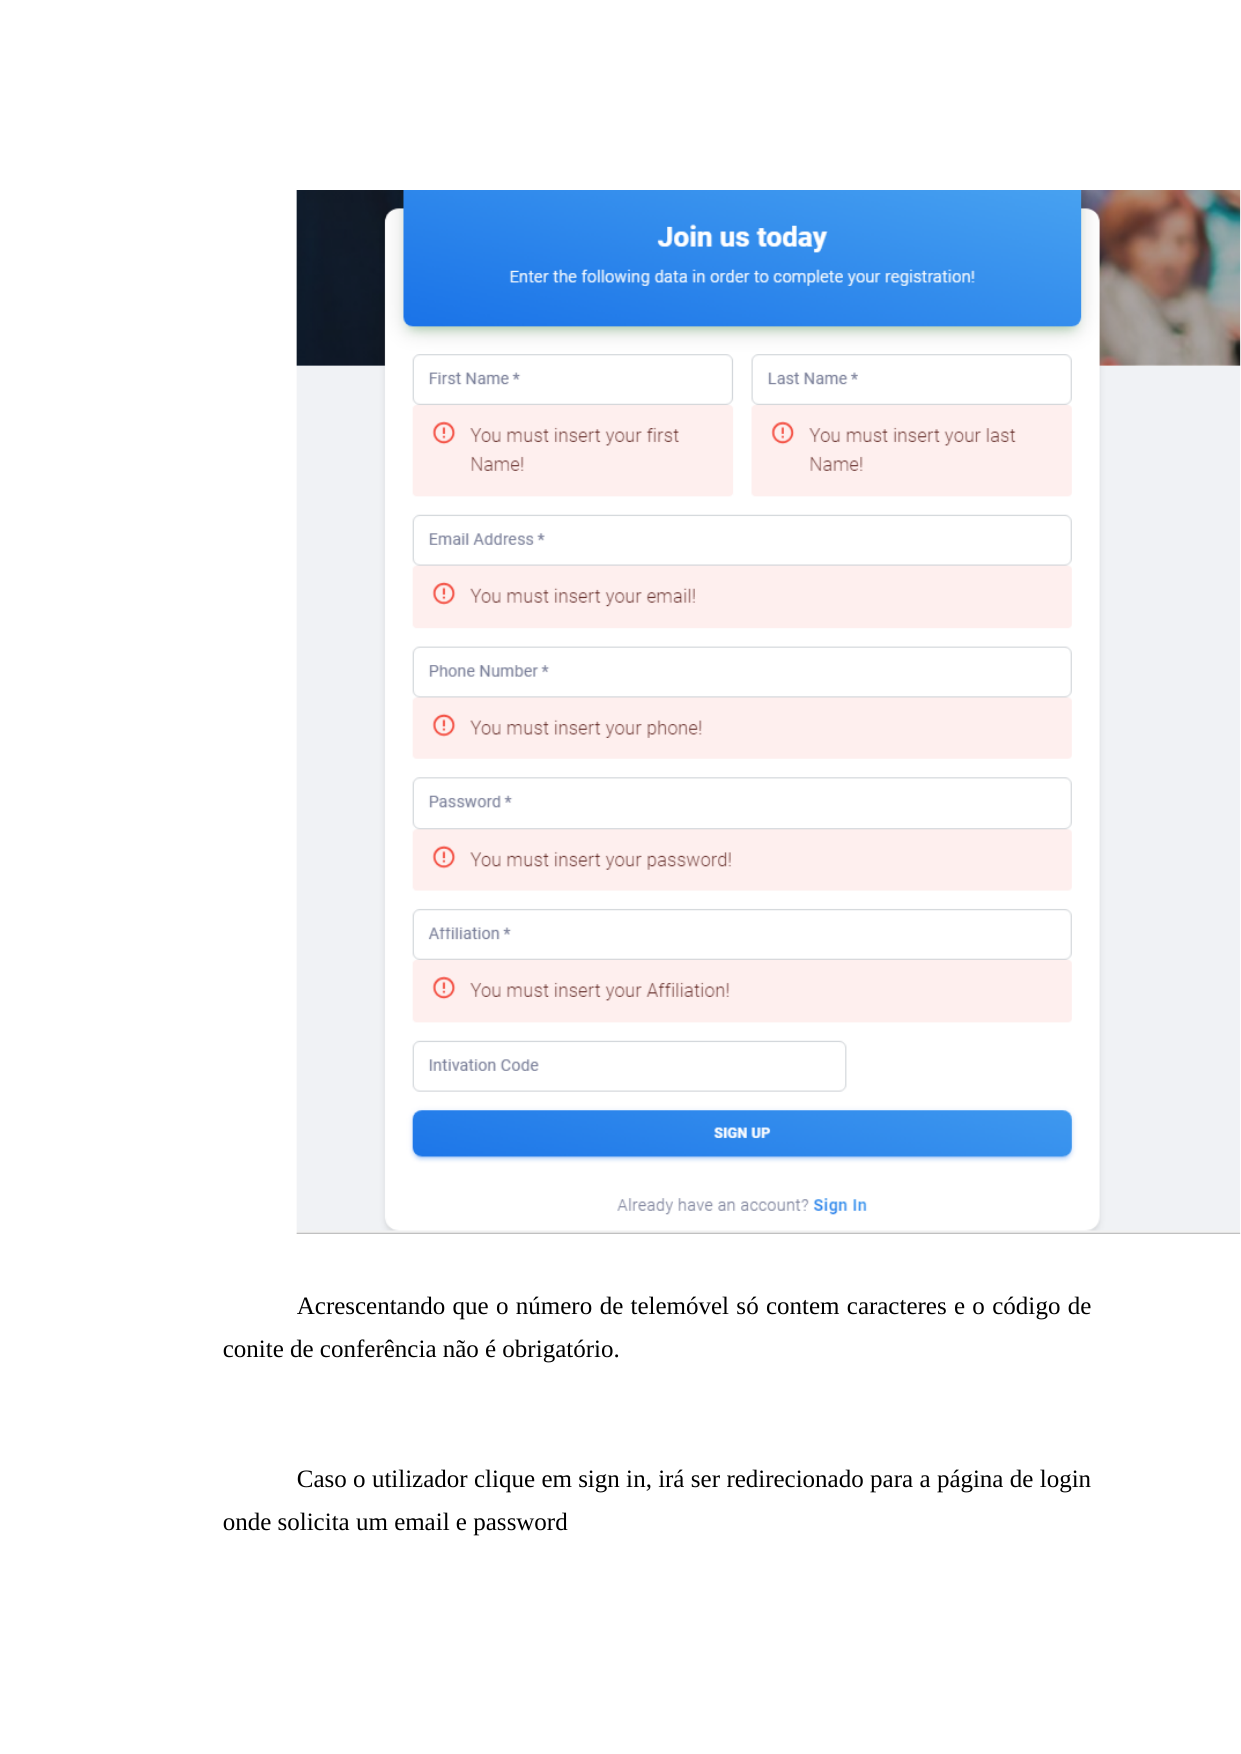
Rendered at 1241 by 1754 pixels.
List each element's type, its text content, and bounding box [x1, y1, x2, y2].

picture [296, 190, 1241, 1234]
list Caso o utilizador clique em sign in, irá ser redirecionado para a página de login onde solicita um email e password [223, 1464, 1092, 1536]
list Acrescentando que o número de telemóvel só contem caracteres e o código de conite de conferência não é obrigatório. [223, 1291, 1092, 1363]
